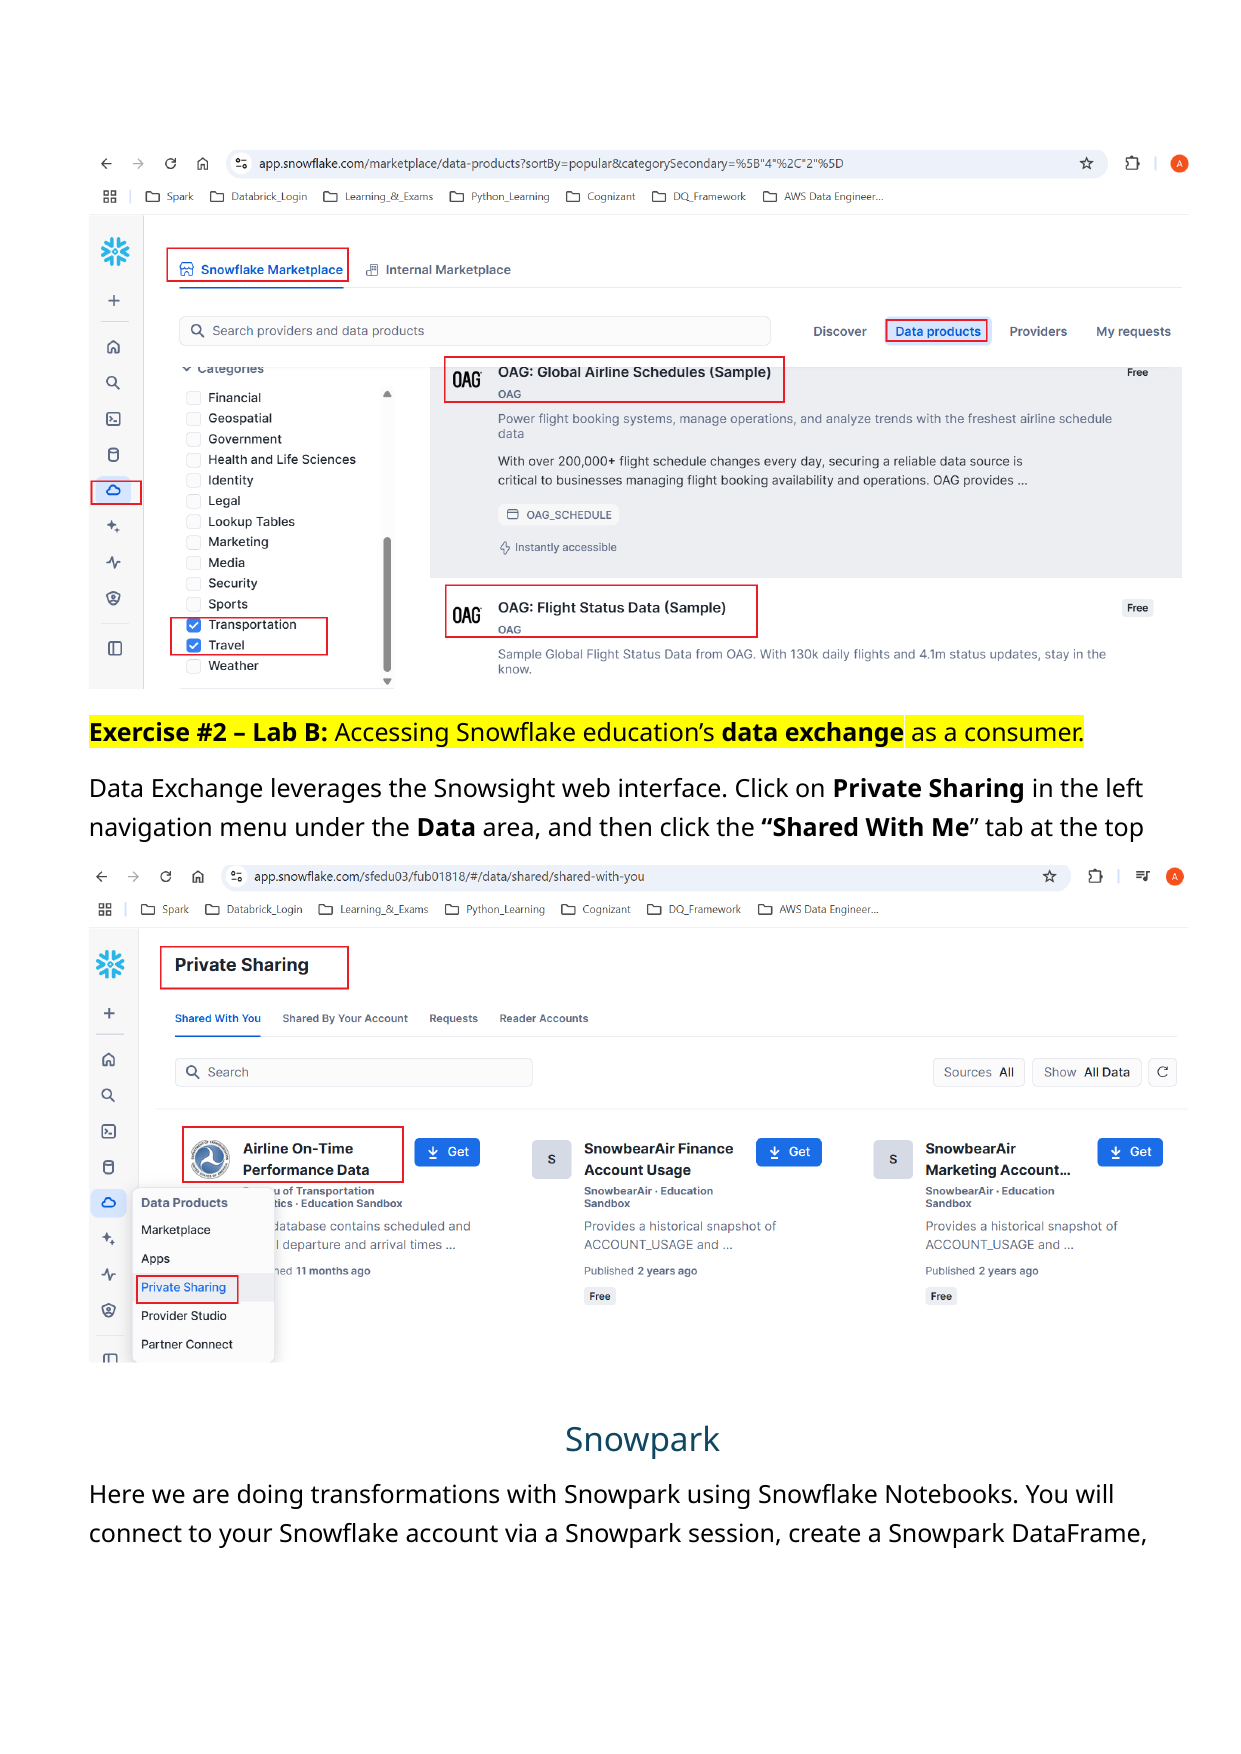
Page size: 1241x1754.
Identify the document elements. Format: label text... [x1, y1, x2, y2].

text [89, 1477, 1196, 1550]
text Data Exchange leverages the Snowsight web interface. Click on Private Sharing in the left navigation menu under the Data area, and then click the “Shared With Me” tab at the top [89, 770, 1196, 843]
picture [88, 865, 1196, 1374]
picture [88, 150, 1196, 693]
text Exercise #2 – Lab B: Accessing Snowflake education’s data exchange as a consumer. [89, 714, 1196, 748]
subtitle Snowpark [89, 1416, 1196, 1462]
